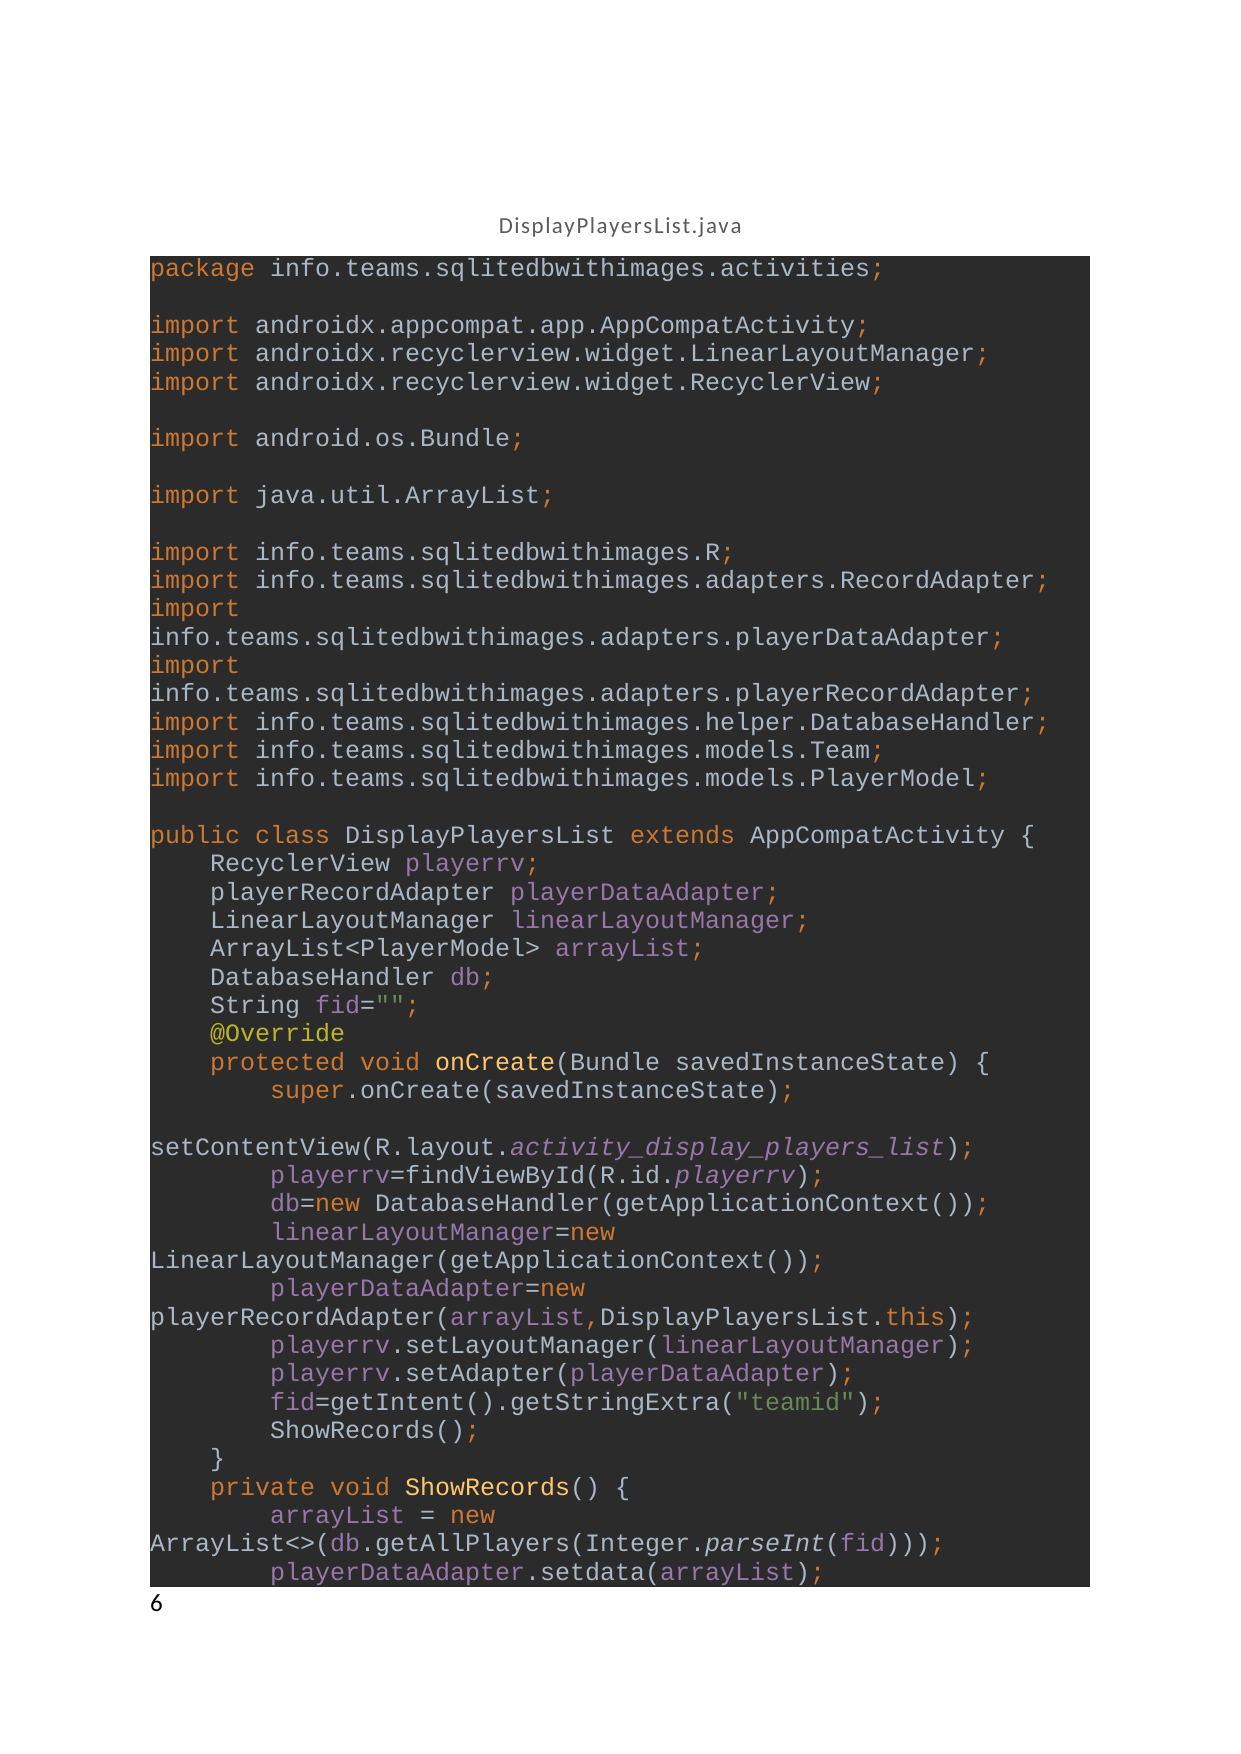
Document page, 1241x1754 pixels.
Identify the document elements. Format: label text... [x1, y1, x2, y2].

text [150, 256, 1090, 1587]
subtitle DisplayPlayersList.java [150, 211, 1090, 239]
